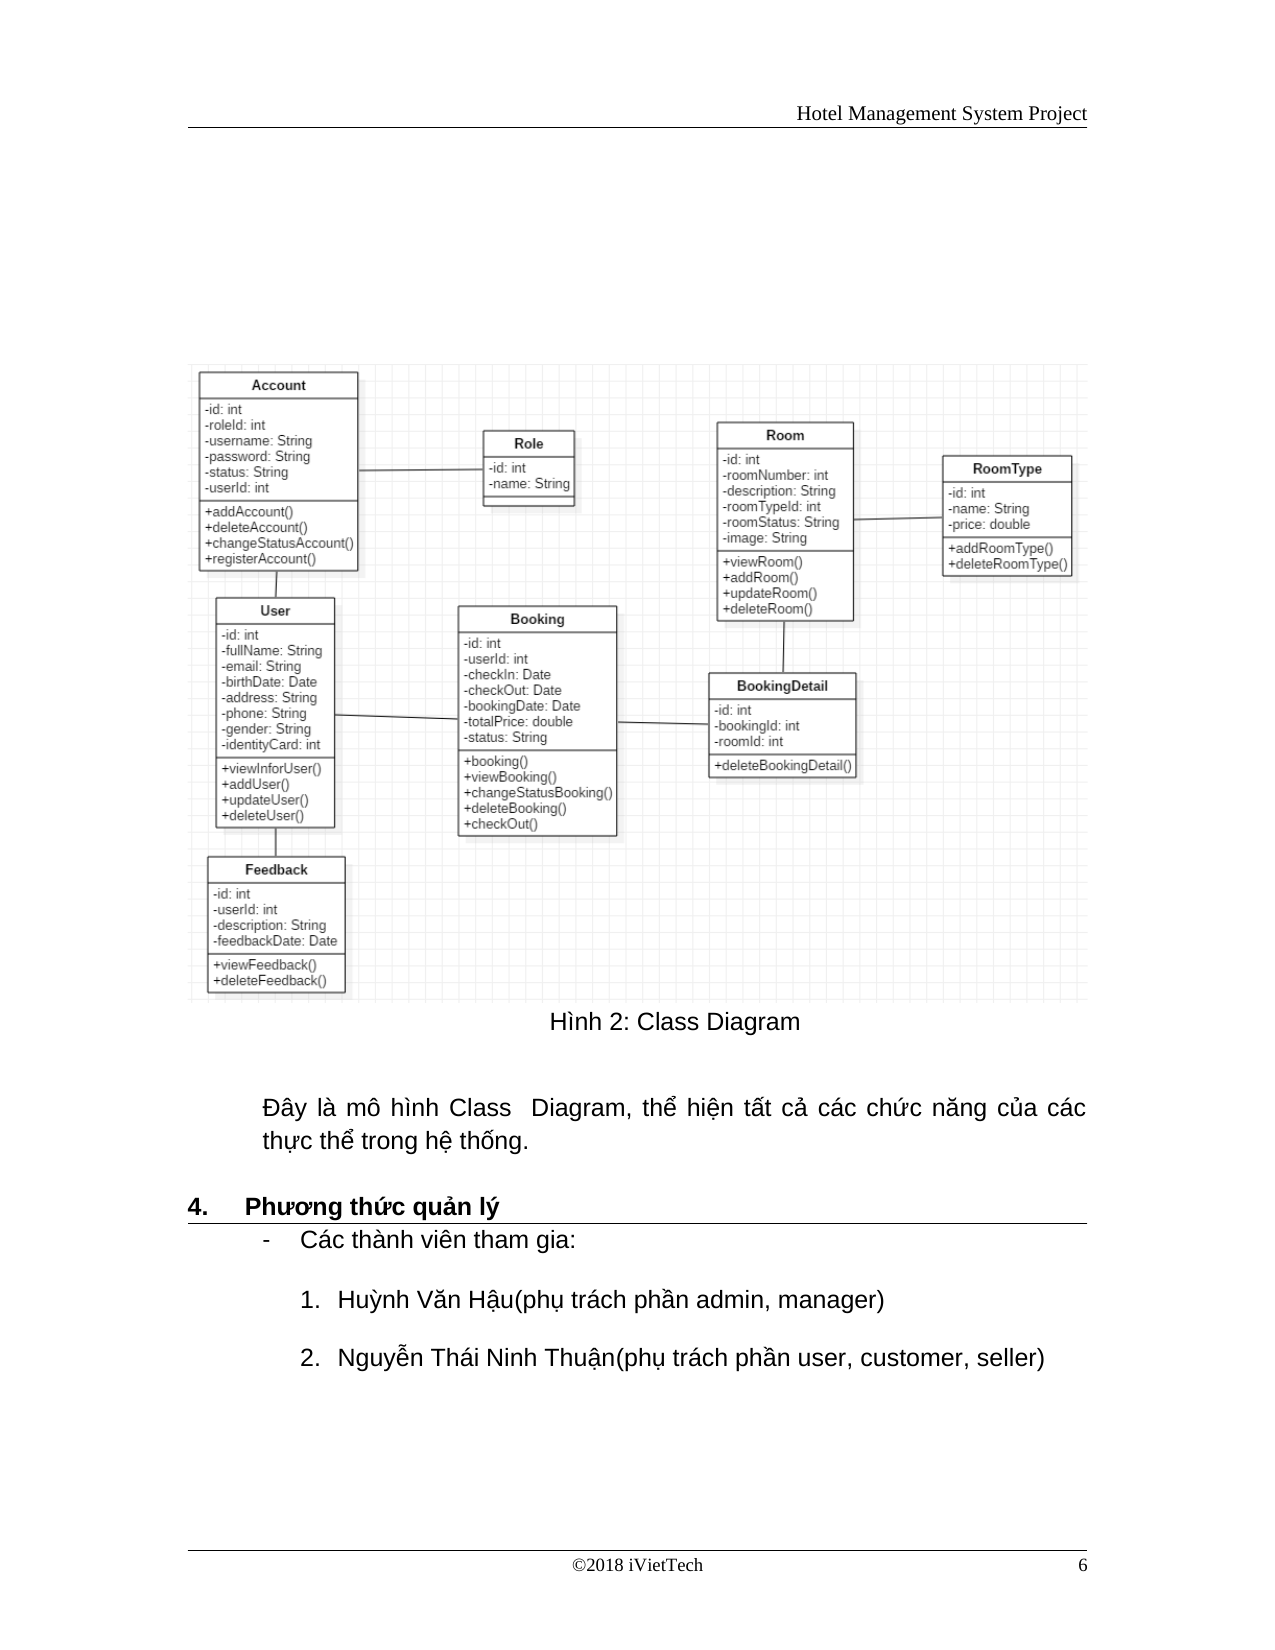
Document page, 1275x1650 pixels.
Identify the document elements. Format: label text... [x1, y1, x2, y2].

list Các thành viên tham gia: [262, 1224, 1087, 1255]
list Phương thức quản lý [187, 1192, 1087, 1224]
list Hình 2: Class Diagram [262, 1007, 1087, 1036]
list Đây là mô hình Class Diagram, thể hiện tất cả các chức năng của các thực thể trong hệ thống. [262, 1093, 1087, 1155]
picture [187, 364, 1088, 1003]
list Nguyễn Thái Ninh Thuận(phụ trách phần user, customer, seller) [300, 1343, 1087, 1372]
list Huỳnh Văn Hậu(phụ trách phần admin, manager) [300, 1285, 1087, 1314]
